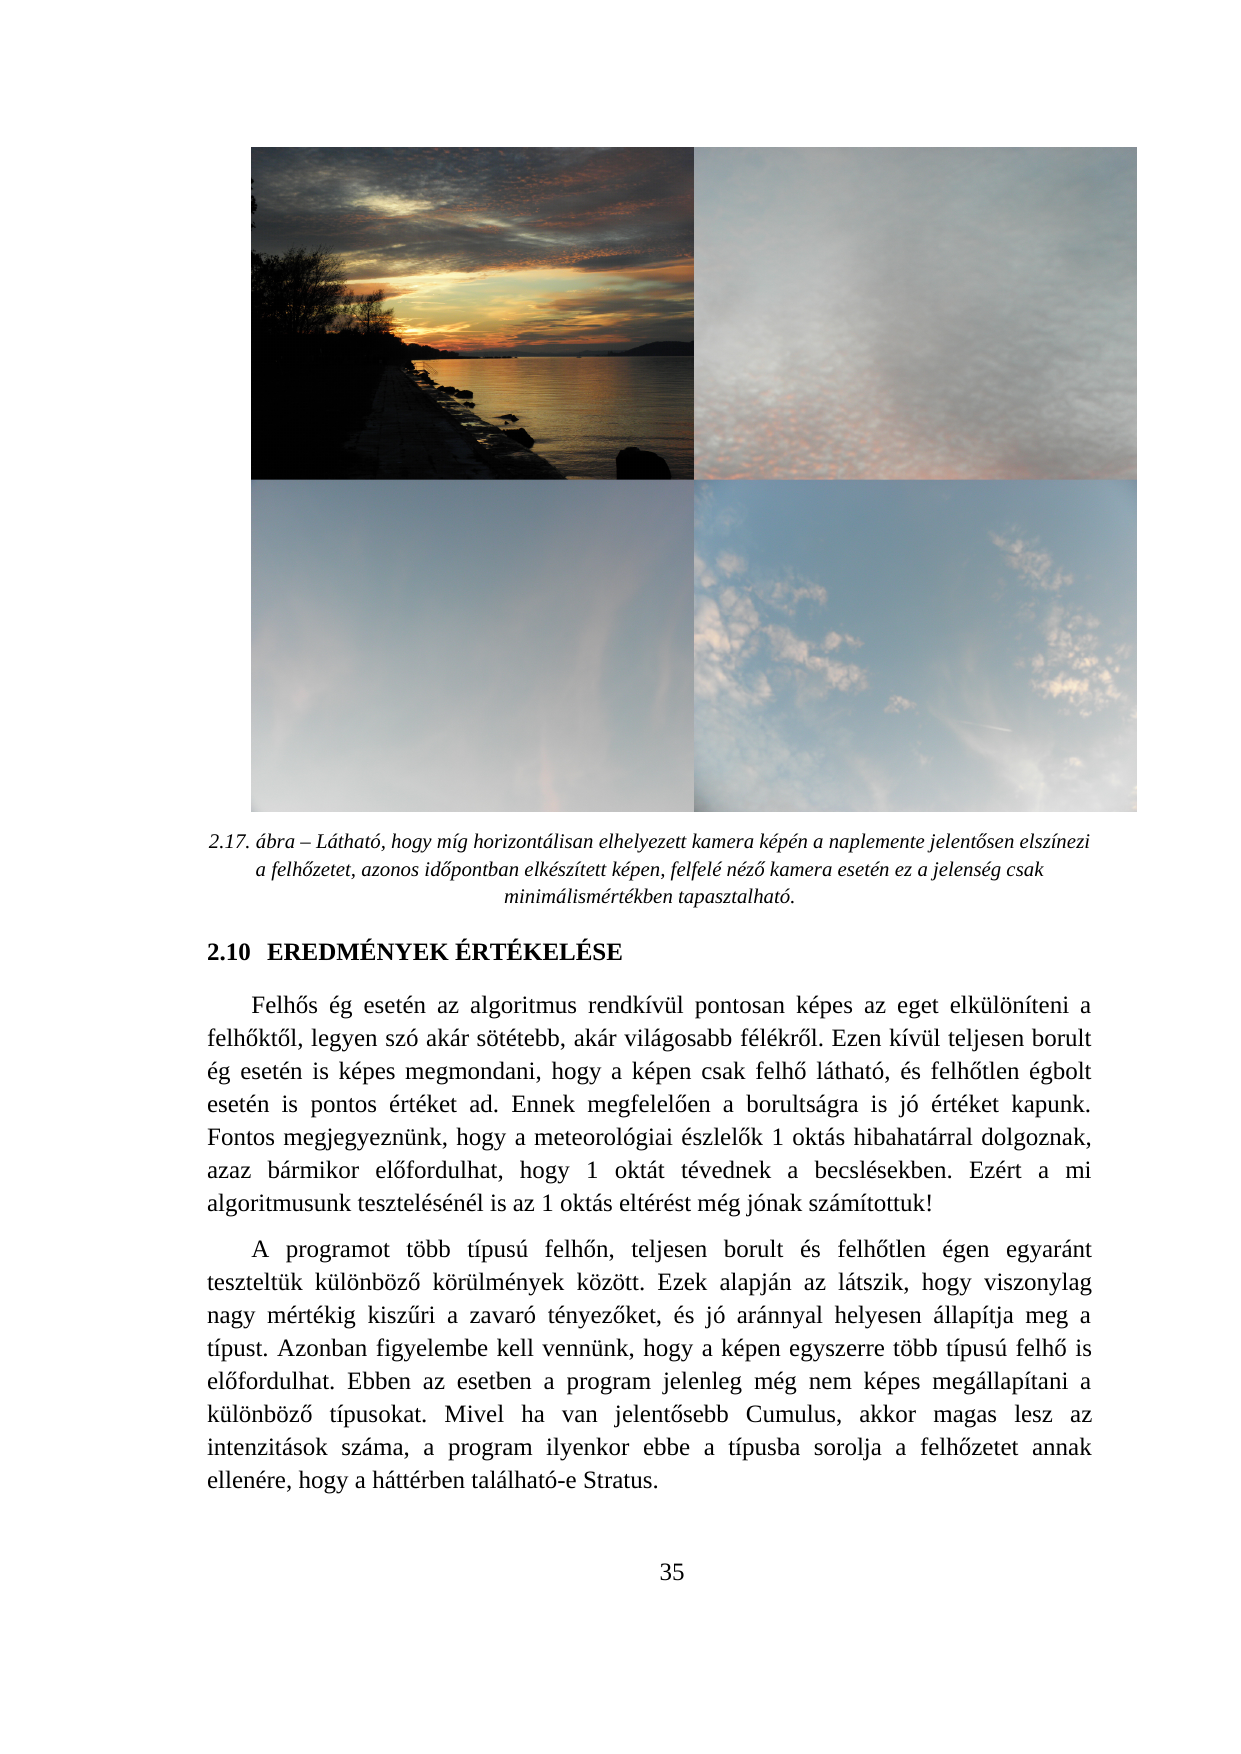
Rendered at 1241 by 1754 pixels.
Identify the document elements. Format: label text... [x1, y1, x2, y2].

subtitle Eredmények értékelése [207, 937, 1092, 965]
text A programot több típusú felhőn, teljesen borult és felhőtlen égen egyaránt teszteltük különböző körülmények között. Ezek alapján az látszik, hogy viszonylag nagy mértékig kiszűri a zavaró tényezőket, és jó aránnyal helyesen állapítja meg a típust. Azonban figyelembe kell vennünk, hogy a képen egyszerre több típusú felhő is előfordulhat. Ebben az esetben a program jelenleg még nem képes megállapítani a különböző típusokat. Mivel ha van jelentősebb Cumulus, akkor magas lesz az intenzitások száma, a program ilyenkor ebbe a típusba sorolja a felhőzetet annak ellenére, hogy a háttérben található-e Stratus. [207, 1234, 1092, 1494]
picture [251, 147, 1137, 812]
text Felhős ég esetén az algoritmus rendkívül pontosan képes az eget elkülöníteni a felhőktől, legyen szó akár sötétebb, akár világosabb félékről. Ezen kívül teljesen borult ég esetén is képes megmondani, hogy a képen csak felhő látható, és felhőtlen égbolt esetén is pontos értéket ad. Ennek megfelelően a borultságra is jó értéket kapunk. Fontos megjegyeznünk, hogy a meteorológiai észlelők 1 oktás hibahatárral dolgoznak, azaz bármikor előfordulhat, hogy 1 oktát tévednek a becslésekben. Ezért a mi algoritmusunk tesztelésénél is az 1 oktás eltérést még jónak számítottuk! [207, 990, 1092, 1217]
